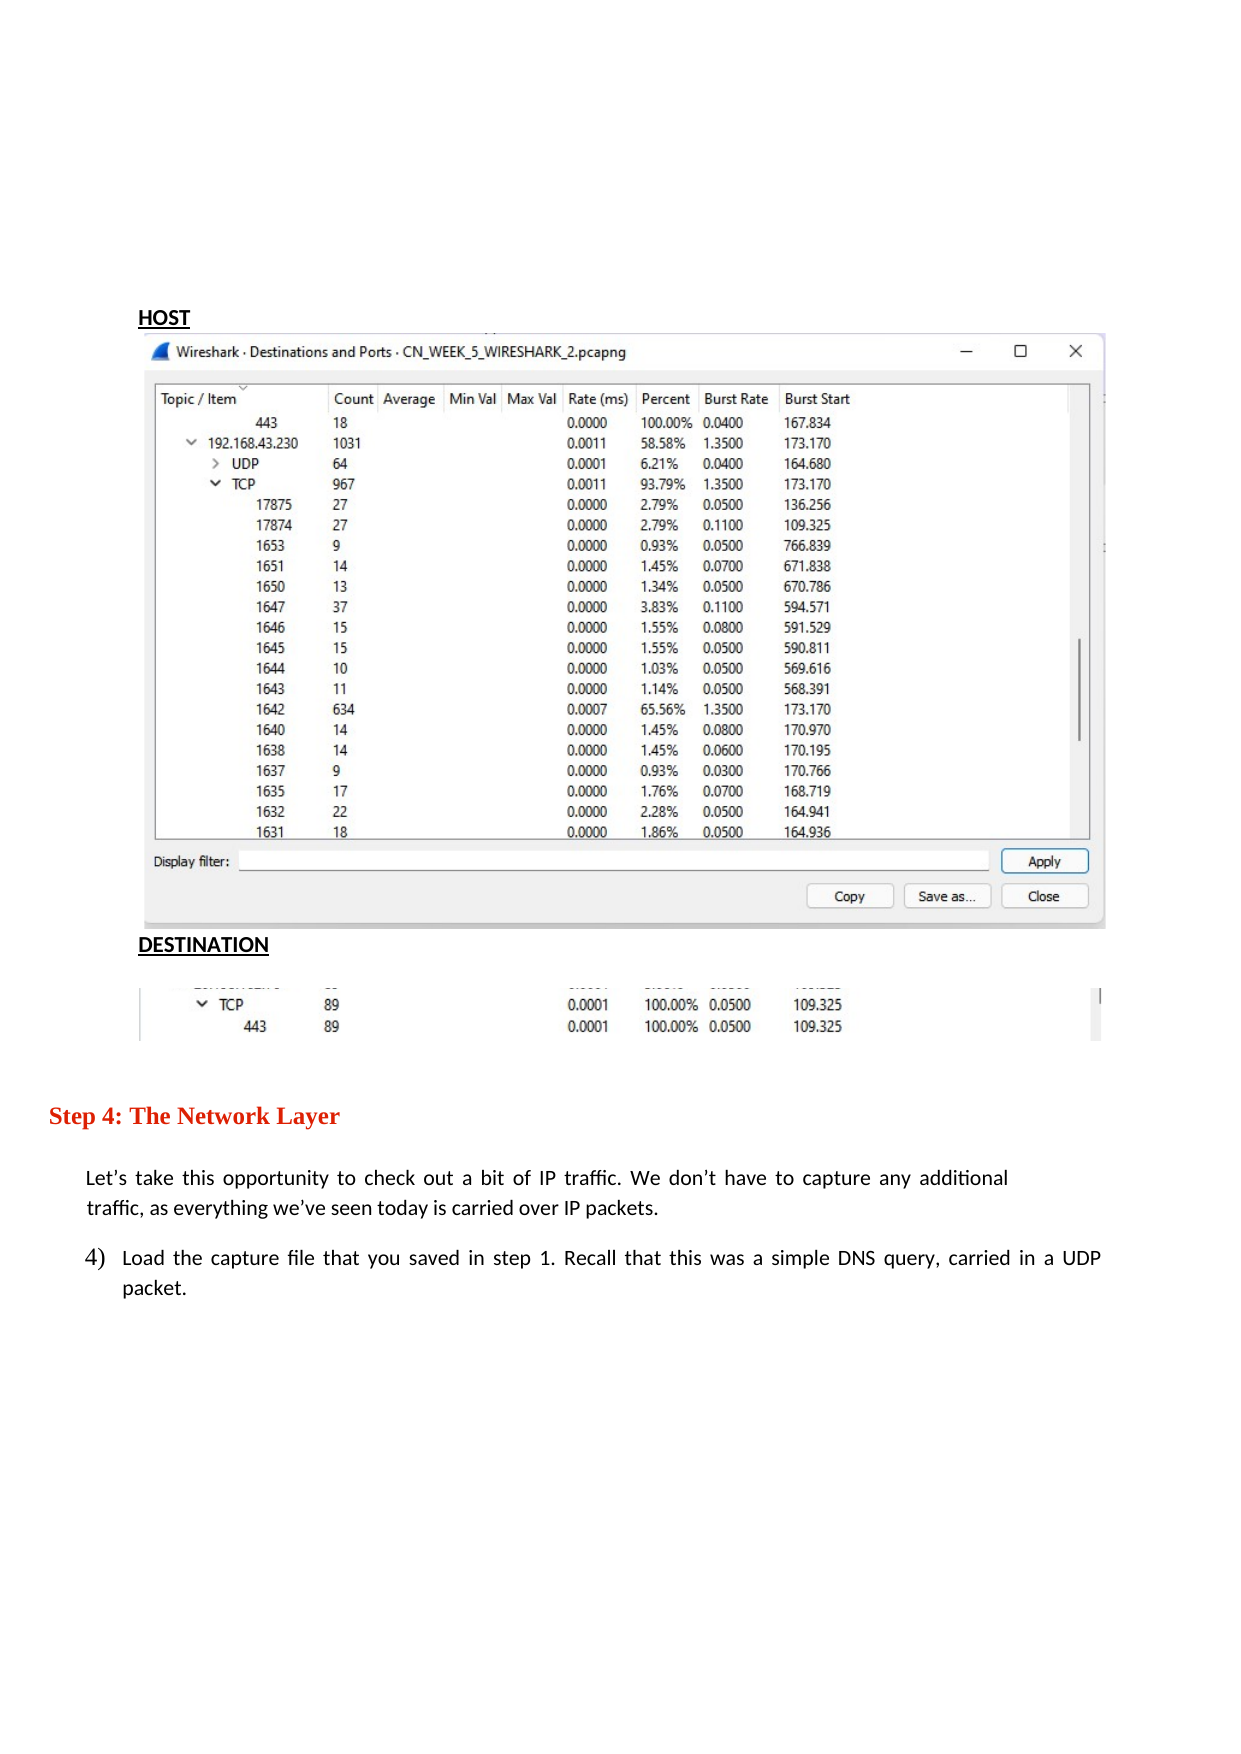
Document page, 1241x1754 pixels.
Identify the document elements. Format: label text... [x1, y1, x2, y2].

text Let’s take this opportunity to check out a bit of IP traffic. We don’t have to capture any additional traffic, as everything we’ve seen today is carried over IP packets. [86, 1164, 1011, 1221]
subtitle HOST [138, 303, 1154, 331]
picture [144, 333, 1106, 929]
list Load the capture file that you saved in step 1. Recall that this was a simple DNS query, carried in a UDP packet. [84, 1242, 1103, 1301]
picture [139, 988, 1102, 1041]
subtitle DESTINATION [138, 930, 1154, 958]
subtitle Step 4: The Network Layer [48, 1101, 1154, 1130]
